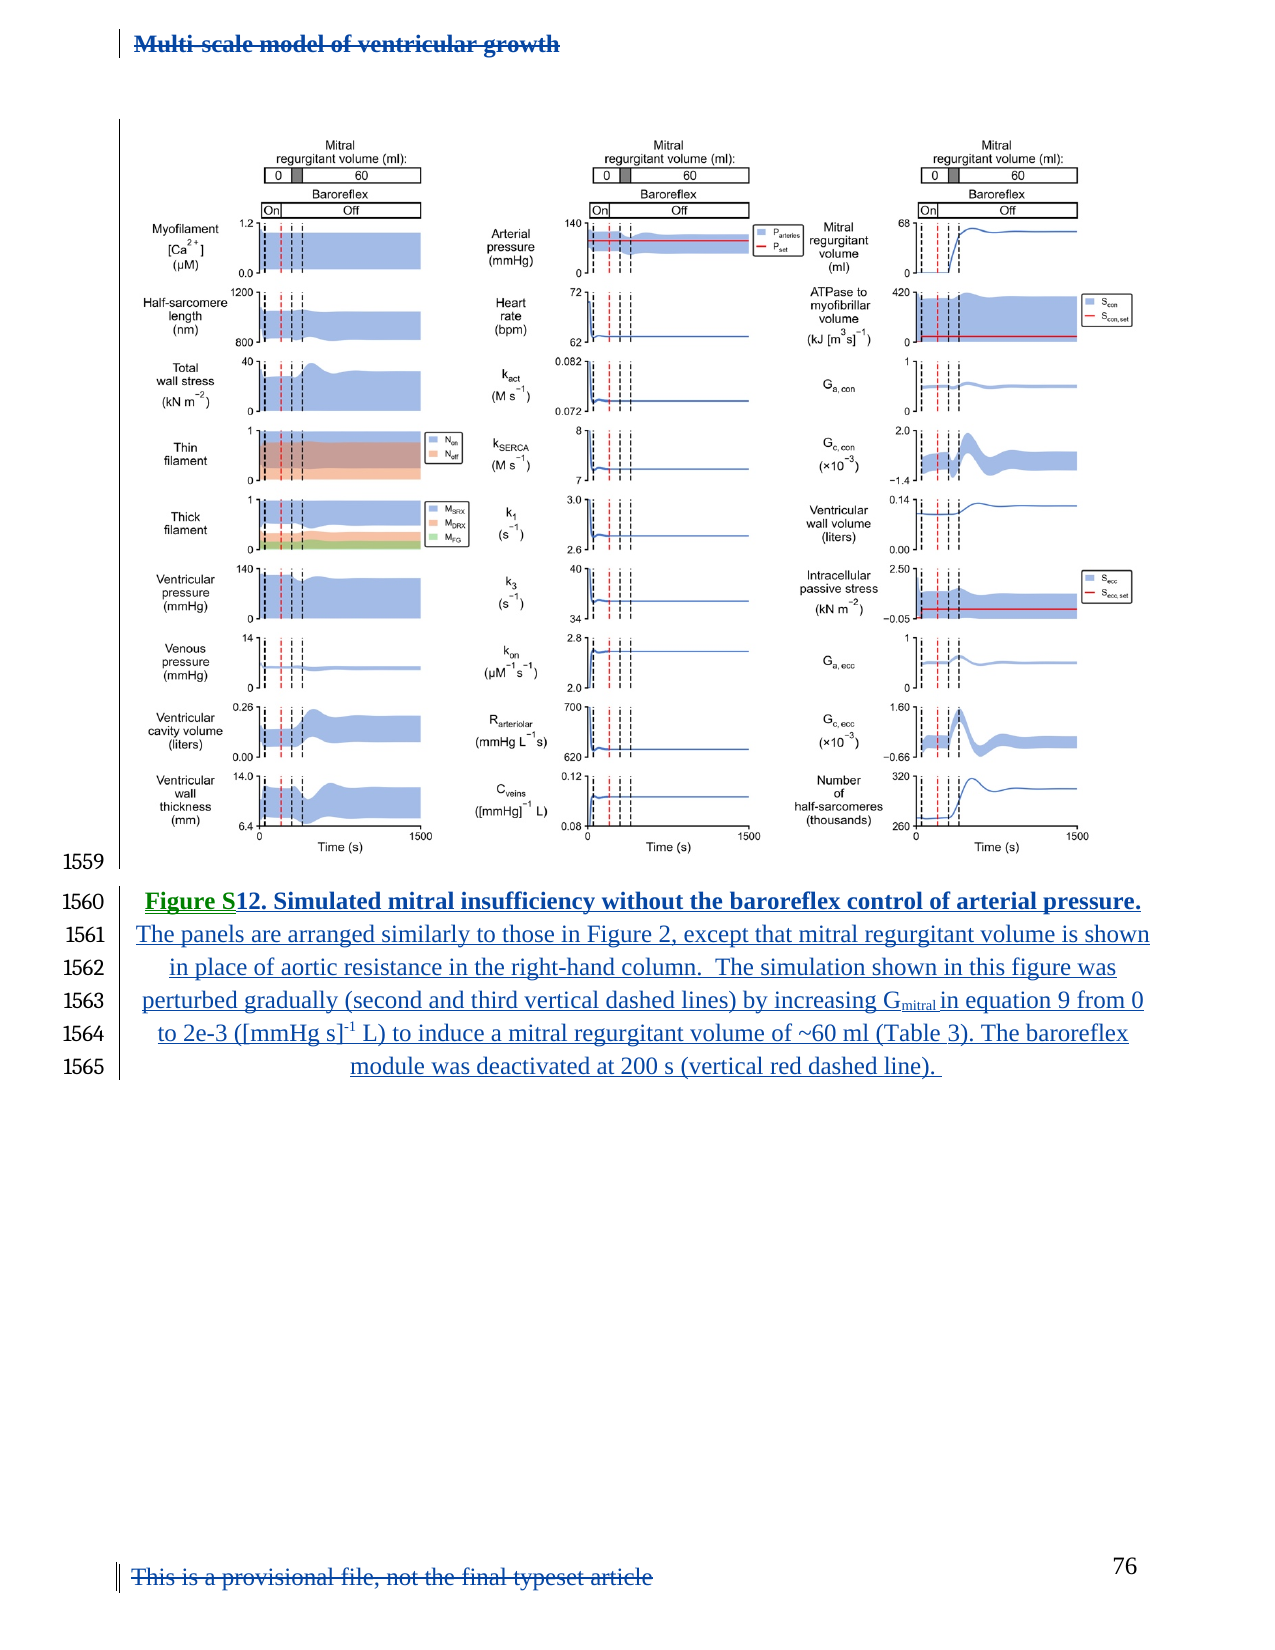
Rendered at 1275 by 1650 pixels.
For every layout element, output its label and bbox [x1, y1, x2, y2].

picture [133, 118, 1152, 869]
